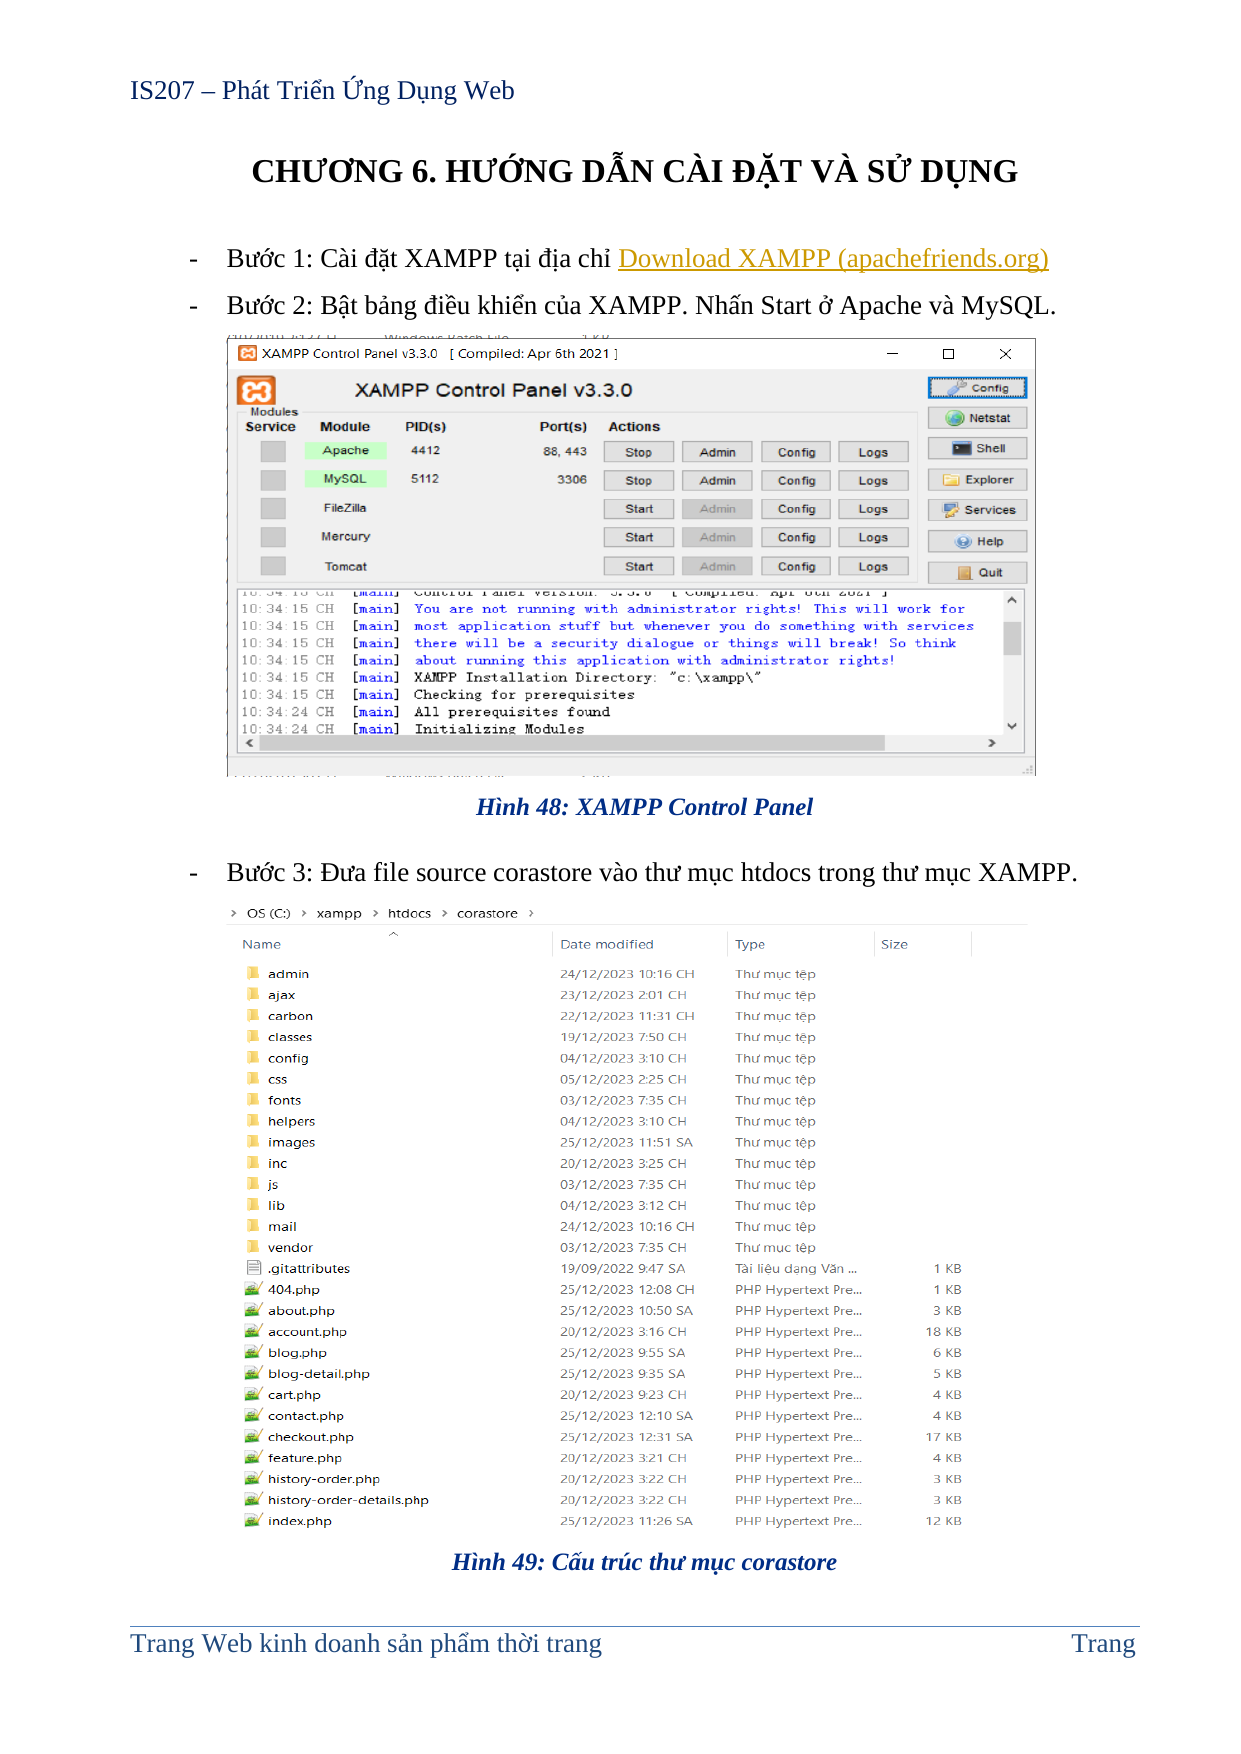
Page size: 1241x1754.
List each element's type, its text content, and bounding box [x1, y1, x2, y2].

list Bước 3: Đưa file source corastore vào thư mục htdocs trong thư mục XAMPP. [189, 856, 1140, 888]
list Bước 1: Cài đặt XAMPP tại địa chỉ Download XAMPP (apachefriends.org) [189, 242, 1140, 273]
list Bước 2: Bật bảng điều khiển của XAMPP. Nhấn Start ở Apache và MySQL. [189, 289, 1140, 320]
picture [226, 903, 1028, 1532]
picture [226, 335, 1038, 777]
subtitle CHƯƠNG 6. HƯỚNG DẪN CÀI ĐẶT VÀ SỬ DỤNG [130, 152, 1140, 190]
